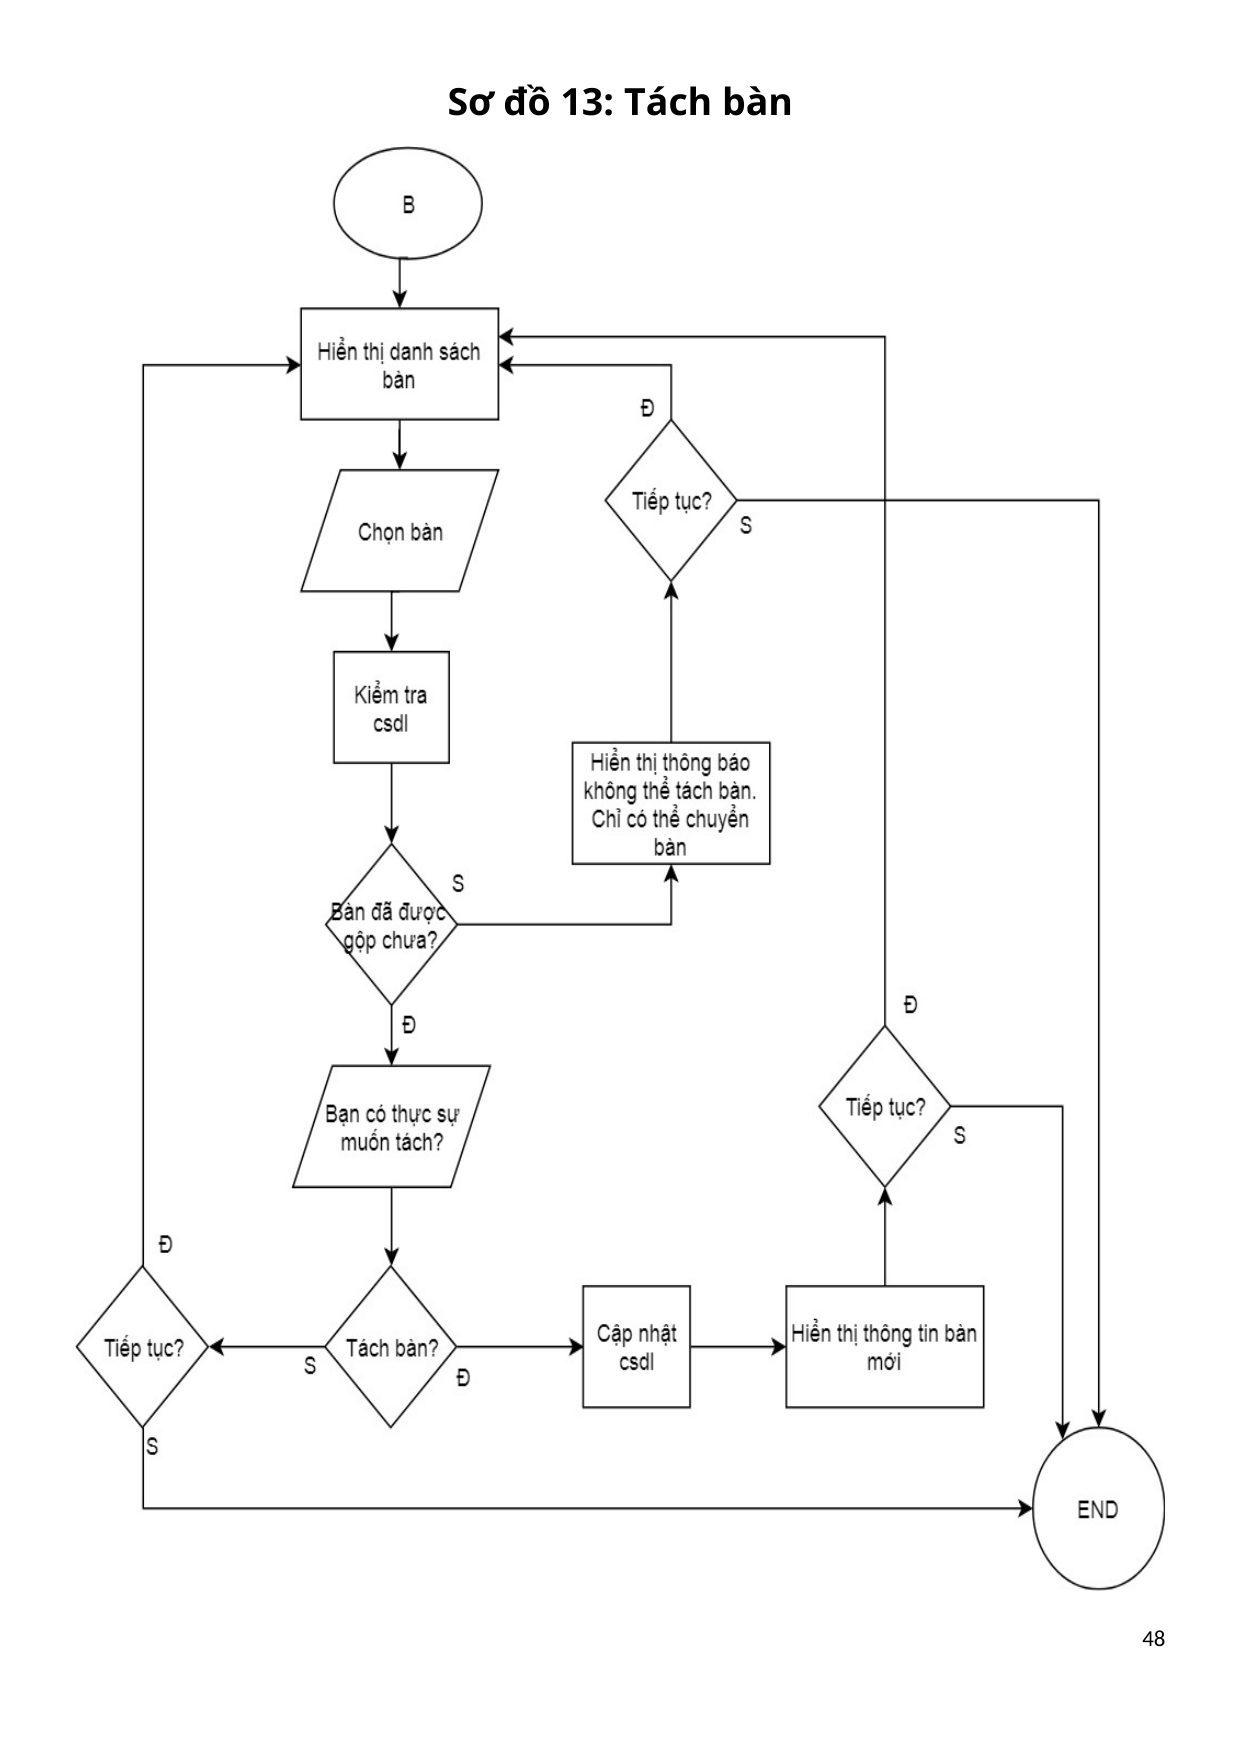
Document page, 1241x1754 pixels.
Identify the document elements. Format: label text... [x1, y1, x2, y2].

text Sơ đồ 13: Tách bàn [75, 75, 1165, 126]
picture [75, 146, 1166, 1591]
